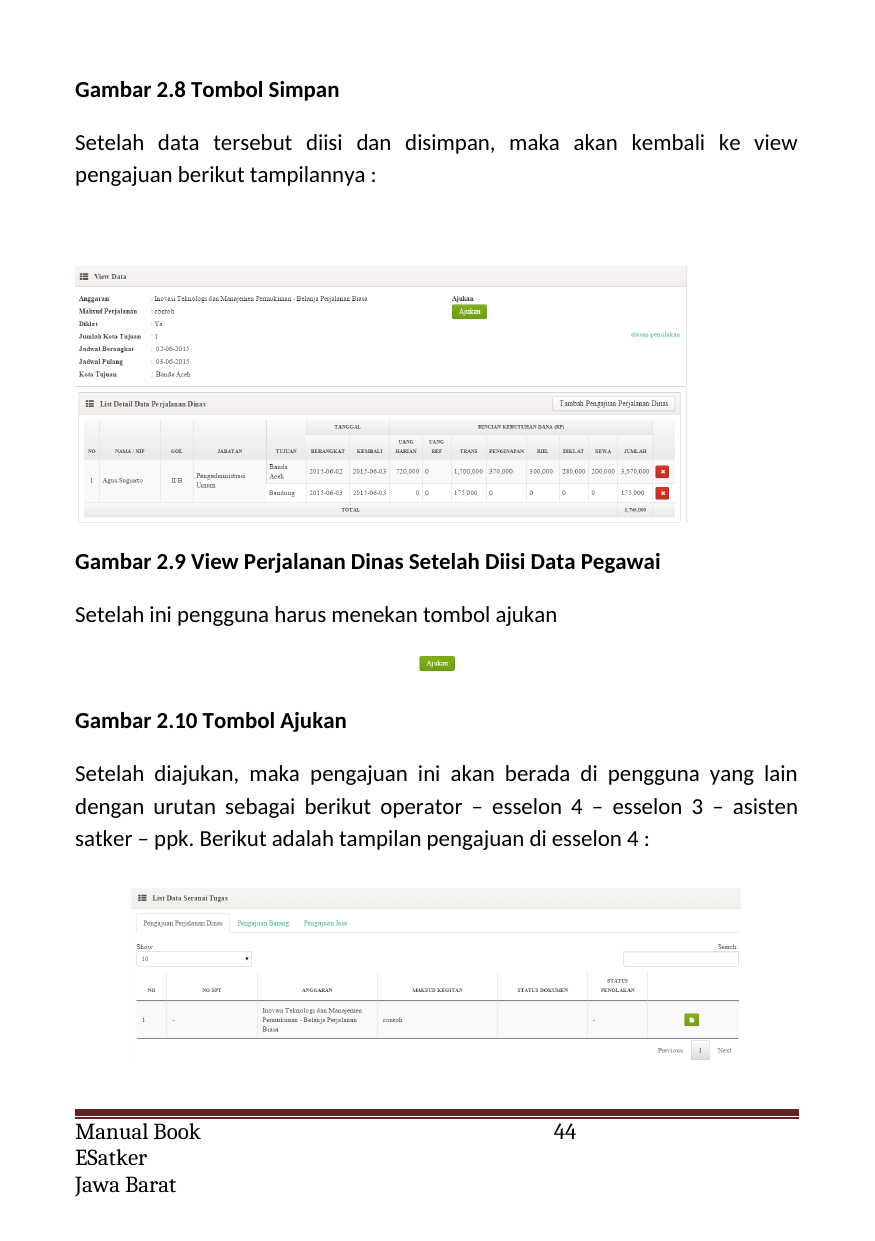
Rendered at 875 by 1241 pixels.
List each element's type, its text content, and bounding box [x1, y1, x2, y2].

text Gambar 2.10 Tombol Ajukan [75, 707, 799, 734]
text Gambar 2.8 Tombol Simpan [75, 75, 799, 103]
text Setelah diajukan, maka pengajuan ini akan berada di pengguna yang lain dengan urutan sebagai berikut operator – esselon 4 – esselon 3 – asisten satker – ppk. Berikut adalah tampilan pengajuan di esselon 4 : [75, 759, 799, 852]
text Setelah ini pengguna harus menekan tombol ajukan [75, 601, 799, 628]
text Gambar 2.9 View Perjalanan Dinas Setelah Diisi Data Pegawai [75, 547, 799, 576]
text Setelah data tersebut diisi dan disimpan, maka akan kembali ke view pengajuan berikut tampilannya : [75, 128, 799, 188]
